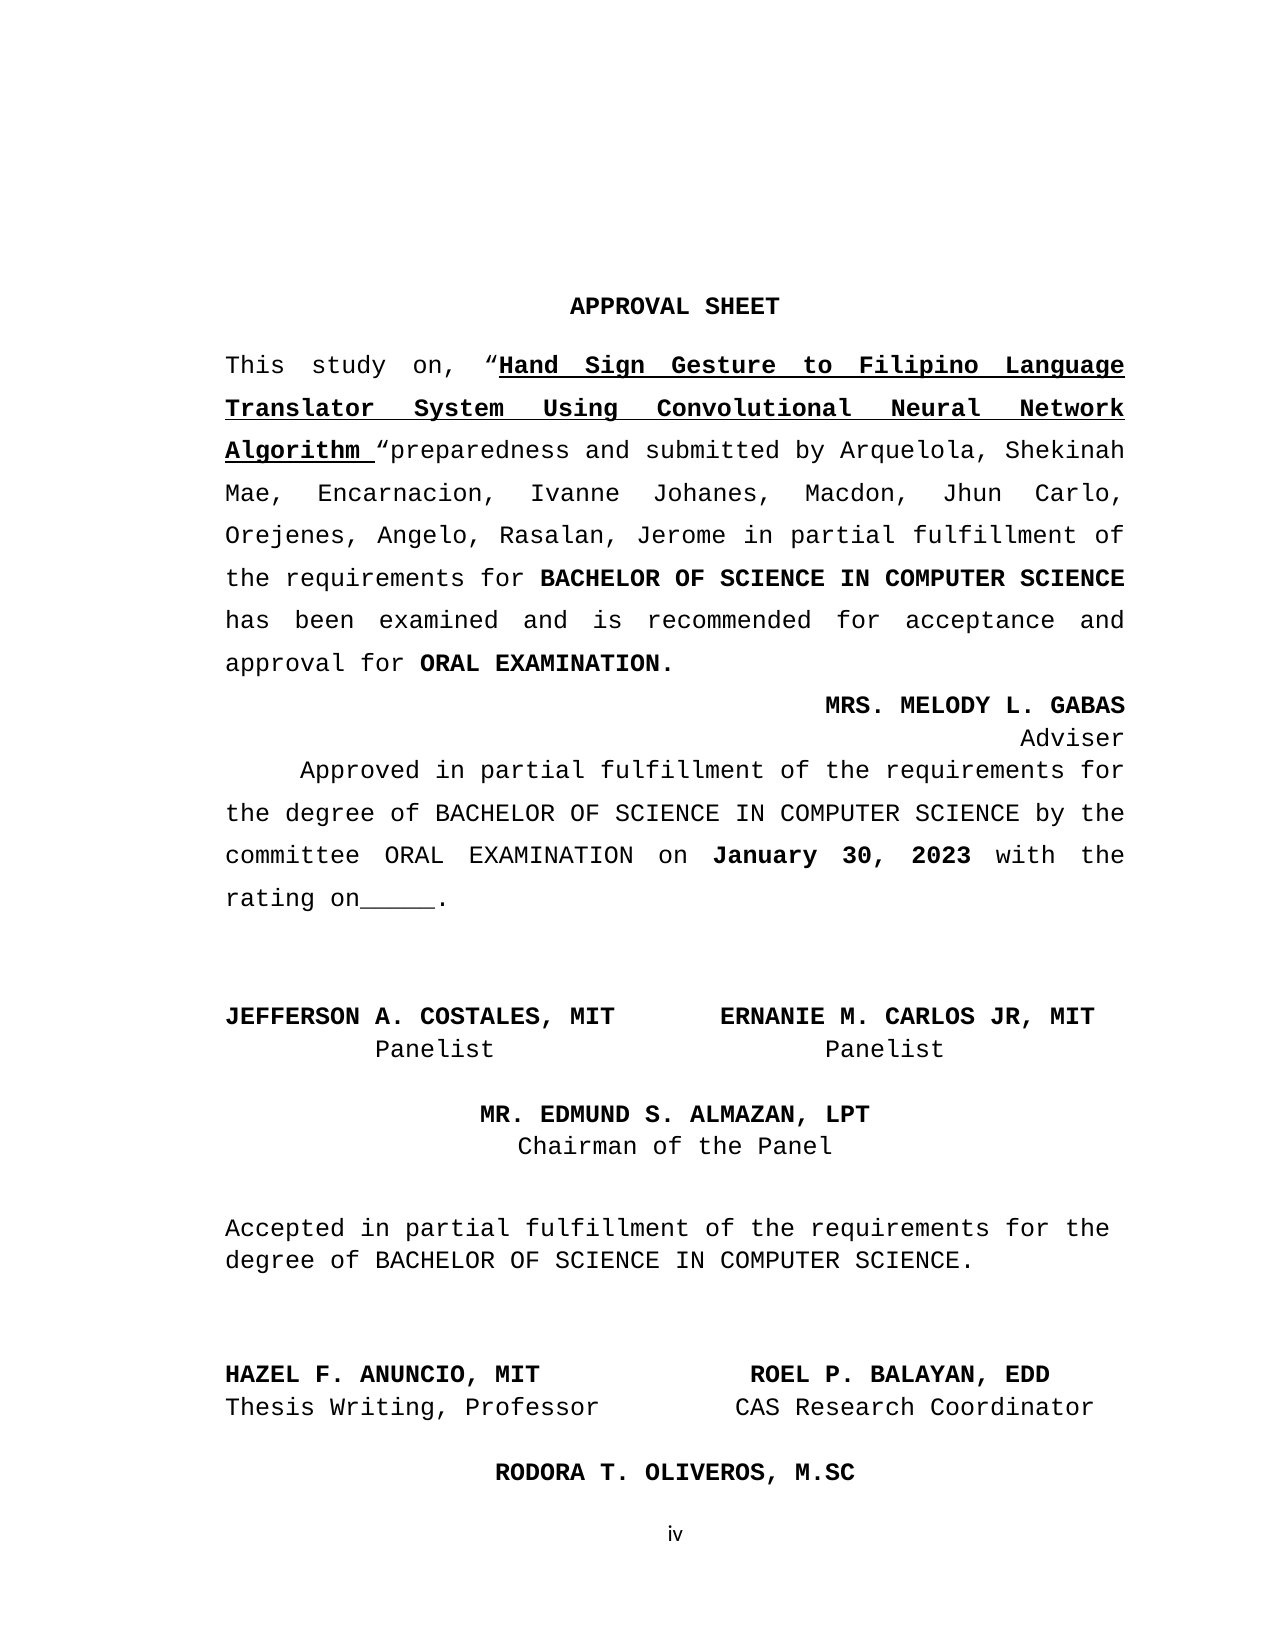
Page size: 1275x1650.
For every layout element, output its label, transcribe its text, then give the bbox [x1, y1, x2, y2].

text JEFFERSON A. COSTALES, MIT ERNANIE M. CARLOS JR, MIT [225, 1004, 1125, 1032]
text MR. EDMUND S. ALMAZAN, LPT [225, 1101, 1125, 1130]
text Approved in partial fulfillment of the requirements for the degree of BACHELOR OF SCIENCE IN COMPUTER SCIENCE by the committee ORAL EXAMINATION on January 30, 2023 with the rating on_____. [225, 758, 1125, 914]
text This study on, “Hand Sign Gesture to Filipino Language Translator System Using Convolutional Neural Network Algorithm “preparedness and submitted by Arquelola, Shekinah Mae, Encarnacion, Ivanne Johanes, Macdon, Jhun Carlo, Orejenes, Angelo, Rasalan, Jerome in partial fulfillment of the requirements for BACHELOR OF SCIENCE IN COMPUTER SCIENCE has been examined and is recommended for acceptance and approval for ORAL EXAMINATION. [225, 353, 1125, 419]
text Thesis Writing, Professor CAS Research Coordinator [225, 1394, 1125, 1423]
text Chairman of the Panel [225, 1134, 1125, 1162]
text Panelist Panelist [300, 1036, 1125, 1065]
text Adviser [225, 726, 1125, 754]
text APPROVAL SHEET [225, 294, 1125, 322]
text HAZEL F. ANUNCIO, MIT ROEL P. BALAYAN, EDD [225, 1362, 1125, 1390]
text This study on, “Hand Sign Gesture to Filipino Language Translator System Using Convolutional Neural Network Algorithm “preparedness and submitted by Arquelola, Shekinah Mae, Encarnacion, Ivanne Johanes, Macdon, Jhun Carlo, Orejenes, Angelo, Rasalan, Jerome in partial fulfillment of the requirements for BACHELOR OF SCIENCE IN COMPUTER SCIENCE has been examined and is recommended for acceptance and approval for ORAL EXAMINATION. [225, 420, 1125, 679]
text RODORA T. OLIVEROS, M.SC [225, 1459, 1125, 1488]
text MRS. MELODY L. GABAS [225, 693, 1125, 721]
text Accepted in partial fulfillment of the requirements for the degree of BACHELOR OF SCIENCE IN COMPUTER SCIENCE. [225, 1215, 1125, 1276]
